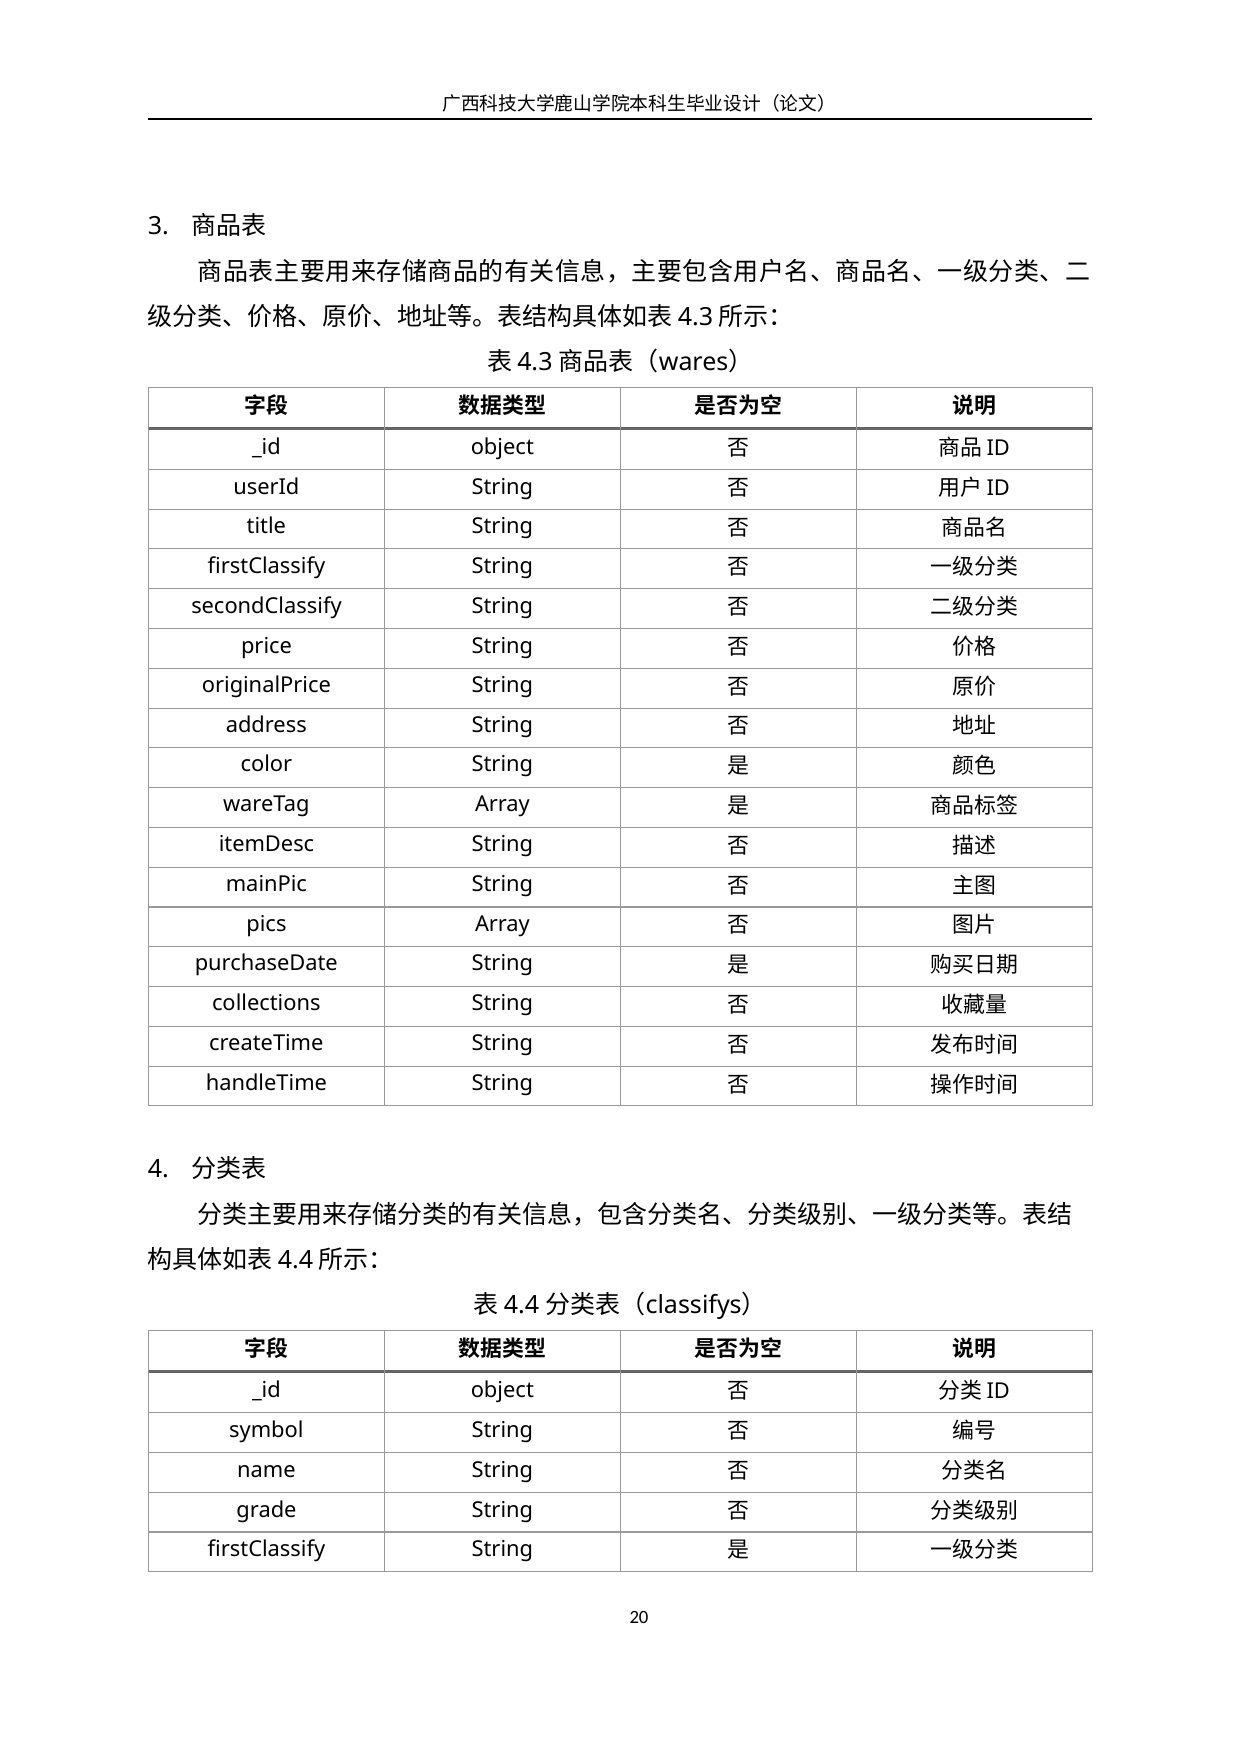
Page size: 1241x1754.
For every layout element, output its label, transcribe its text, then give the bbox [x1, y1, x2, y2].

table_cell String [385, 1533, 620, 1571]
table_cell 否 [621, 828, 856, 867]
table_cell pics [149, 908, 384, 946]
table_header 字段 [149, 388, 384, 427]
list 分类表 [148, 1149, 1092, 1185]
text 商品表主要用来存储商品的有关信息，主要包含用户名、商品名、一级分类、二级分类、价格、原价、地址等。表结构具体如表4.3所示： [148, 251, 1092, 332]
table_cell itemDesc [149, 828, 384, 867]
table_header 说明 [857, 388, 1092, 427]
table_cell _id [149, 1373, 384, 1412]
table_cell 否 [621, 1453, 856, 1492]
table_cell String [385, 470, 620, 508]
table_cell String [385, 1413, 620, 1452]
table_cell 操作时间 [857, 1067, 1092, 1105]
table_cell 否 [621, 430, 856, 469]
table_cell 商品名 [857, 510, 1092, 548]
table_cell 否 [621, 470, 856, 508]
text 分类主要用来存储分类的有关信息，包含分类名、分类级别、一级分类等。表结构具体如表4.4所示： [148, 1194, 1092, 1276]
table_cell object [385, 430, 620, 469]
table_cell 颜色 [857, 748, 1092, 787]
table_cell String [385, 828, 620, 867]
table_cell 否 [621, 1027, 856, 1066]
table_cell mainPic [149, 868, 384, 906]
table_cell grade [149, 1493, 384, 1531]
text 表4.4 分类表（classifys） [148, 1285, 1092, 1321]
table_cell 否 [621, 868, 856, 906]
table_cell 是 [621, 788, 856, 827]
table_cell createTime [149, 1027, 384, 1066]
table_cell String [385, 1493, 620, 1531]
table_cell String [385, 947, 620, 986]
table_cell String [385, 987, 620, 1026]
table_cell 描述 [857, 828, 1092, 867]
table_cell 商品ID [857, 430, 1092, 469]
table_cell object [385, 1373, 620, 1412]
table_cell handleTime [149, 1067, 384, 1105]
table_cell 否 [621, 629, 856, 668]
table_cell 否 [621, 1493, 856, 1531]
list 商品表 [148, 206, 1092, 242]
table_cell color [149, 748, 384, 787]
table_cell String [385, 669, 620, 707]
table_cell 是 [621, 748, 856, 787]
table_cell String [385, 510, 620, 548]
table_cell 一级分类 [857, 549, 1092, 588]
table_cell 否 [621, 669, 856, 707]
table_header 数据类型 [385, 1331, 620, 1370]
table_cell _id [149, 430, 384, 469]
table_cell 是 [621, 947, 856, 986]
table_cell String [385, 748, 620, 787]
table_header 是否为空 [621, 388, 856, 427]
table_cell address [149, 709, 384, 747]
table_cell firstClassify [149, 549, 384, 588]
table_cell 否 [621, 589, 856, 628]
table_cell symbol [149, 1413, 384, 1452]
table_cell secondClassify [149, 589, 384, 628]
table_cell wareTag [149, 788, 384, 827]
table_cell String [385, 868, 620, 906]
table_cell 商品标签 [857, 788, 1092, 827]
table_cell String [385, 1453, 620, 1492]
table_cell 否 [621, 908, 856, 946]
text 表4.3 商品表（wares） [148, 342, 1092, 378]
table_cell 否 [621, 1067, 856, 1105]
table_cell 图片 [857, 908, 1092, 946]
table_cell String [385, 709, 620, 747]
table_cell firstClassify [149, 1533, 384, 1571]
table_cell Array [385, 788, 620, 827]
table_cell purchaseDate [149, 947, 384, 986]
table_cell 发布时间 [857, 1027, 1092, 1066]
table_cell userId [149, 470, 384, 508]
table_cell 否 [621, 1413, 856, 1452]
table_cell 否 [621, 549, 856, 588]
table_cell 是 [621, 1533, 856, 1571]
table_cell String [385, 629, 620, 668]
table_cell Array [385, 908, 620, 946]
table_cell String [385, 1067, 620, 1105]
table_cell 分类级别 [857, 1493, 1092, 1531]
table_cell name [149, 1453, 384, 1492]
table_cell 分类名 [857, 1453, 1092, 1492]
table_cell collections [149, 987, 384, 1026]
table_cell 价格 [857, 629, 1092, 668]
table_header 数据类型 [385, 388, 620, 427]
table_header 说明 [857, 1331, 1092, 1370]
table_cell 用户ID [857, 470, 1092, 508]
table_cell 一级分类 [857, 1533, 1092, 1571]
table_cell 收藏量 [857, 987, 1092, 1026]
table_cell 分类ID [857, 1373, 1092, 1412]
table_cell title [149, 510, 384, 548]
table_cell String [385, 549, 620, 588]
table_cell 购买日期 [857, 947, 1092, 986]
table_cell 编号 [857, 1413, 1092, 1452]
table_header 是否为空 [621, 1331, 856, 1370]
table_cell String [385, 1027, 620, 1066]
table_header 字段 [149, 1331, 384, 1370]
table_cell originalPrice [149, 669, 384, 707]
table_cell 否 [621, 709, 856, 747]
table_cell 二级分类 [857, 589, 1092, 628]
table_cell 否 [621, 510, 856, 548]
table_cell price [149, 629, 384, 668]
table_cell String [385, 589, 620, 628]
table_cell 否 [621, 987, 856, 1026]
table_cell 地址 [857, 709, 1092, 747]
table_cell 主图 [857, 868, 1092, 906]
table_cell 否 [621, 1373, 856, 1412]
table_cell 原价 [857, 669, 1092, 707]
